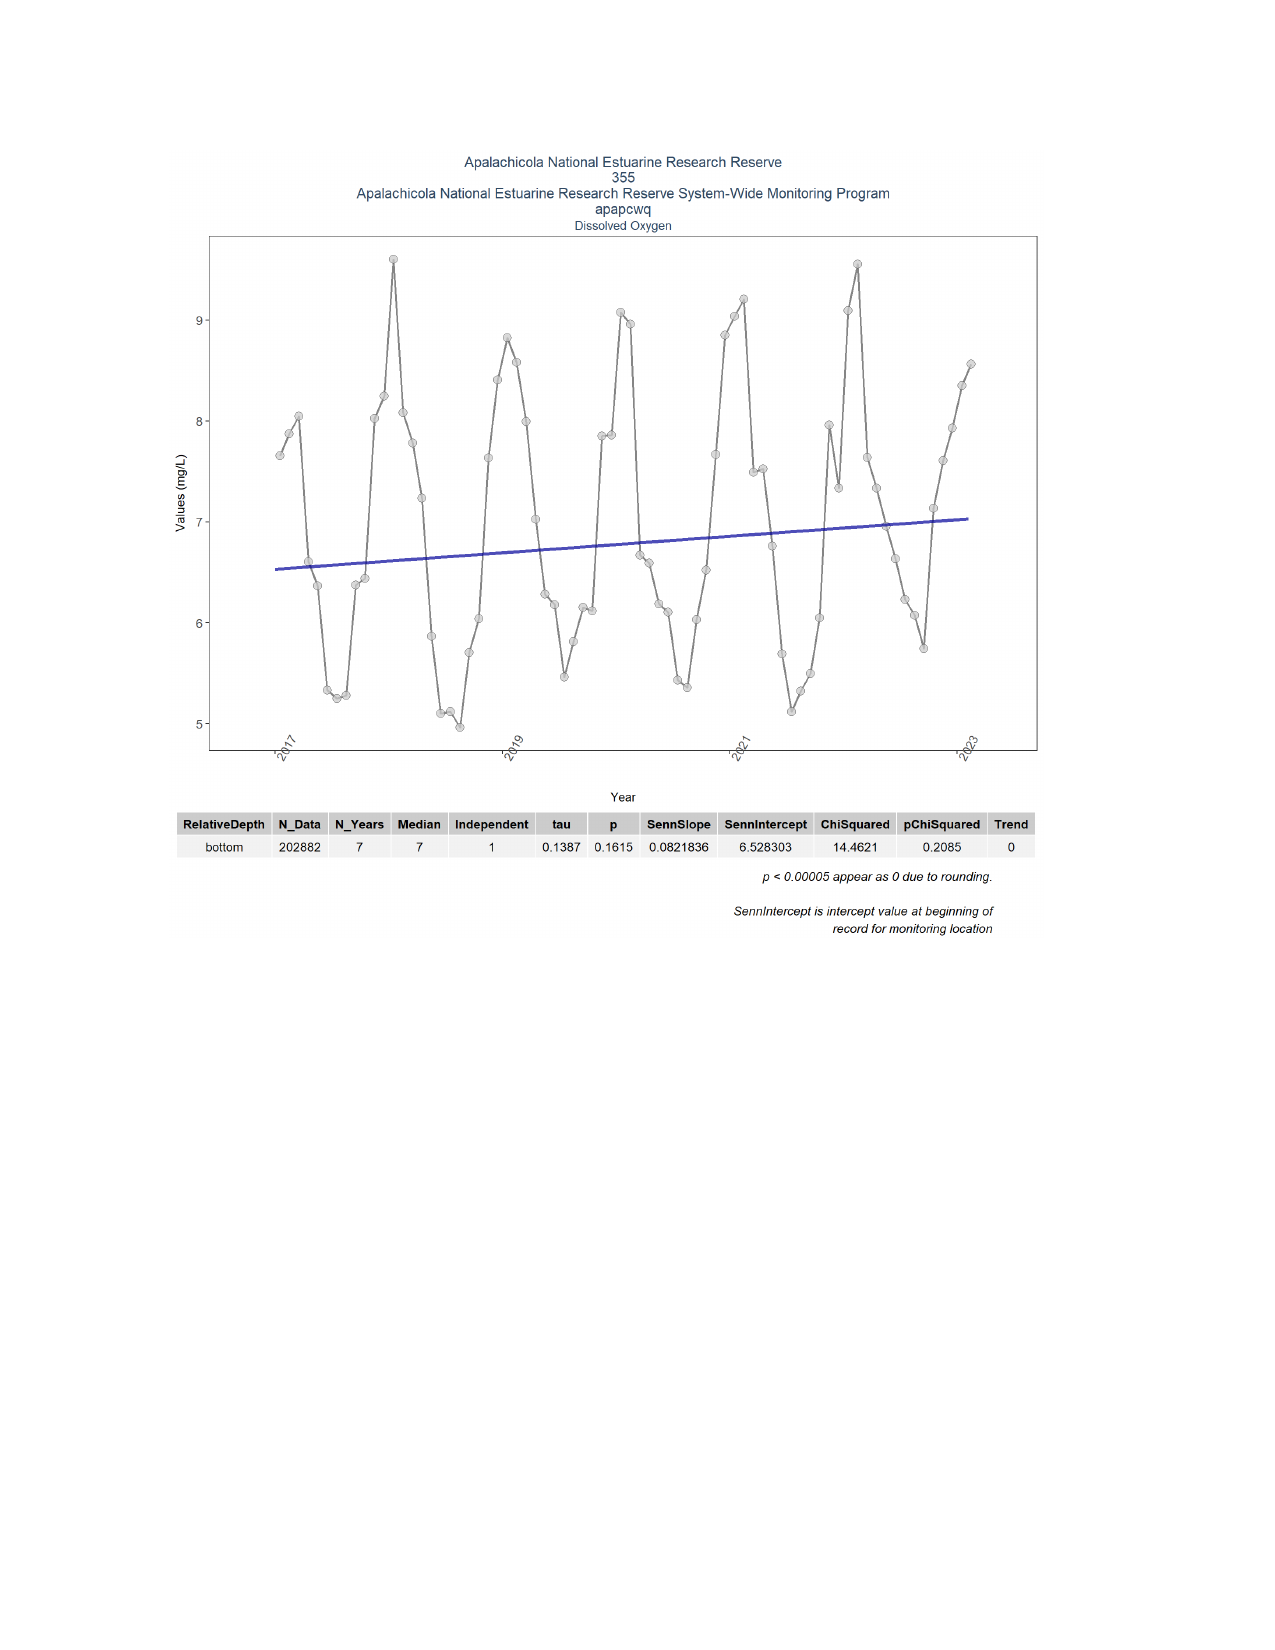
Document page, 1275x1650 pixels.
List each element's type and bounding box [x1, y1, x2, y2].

picture [168, 150, 1044, 938]
